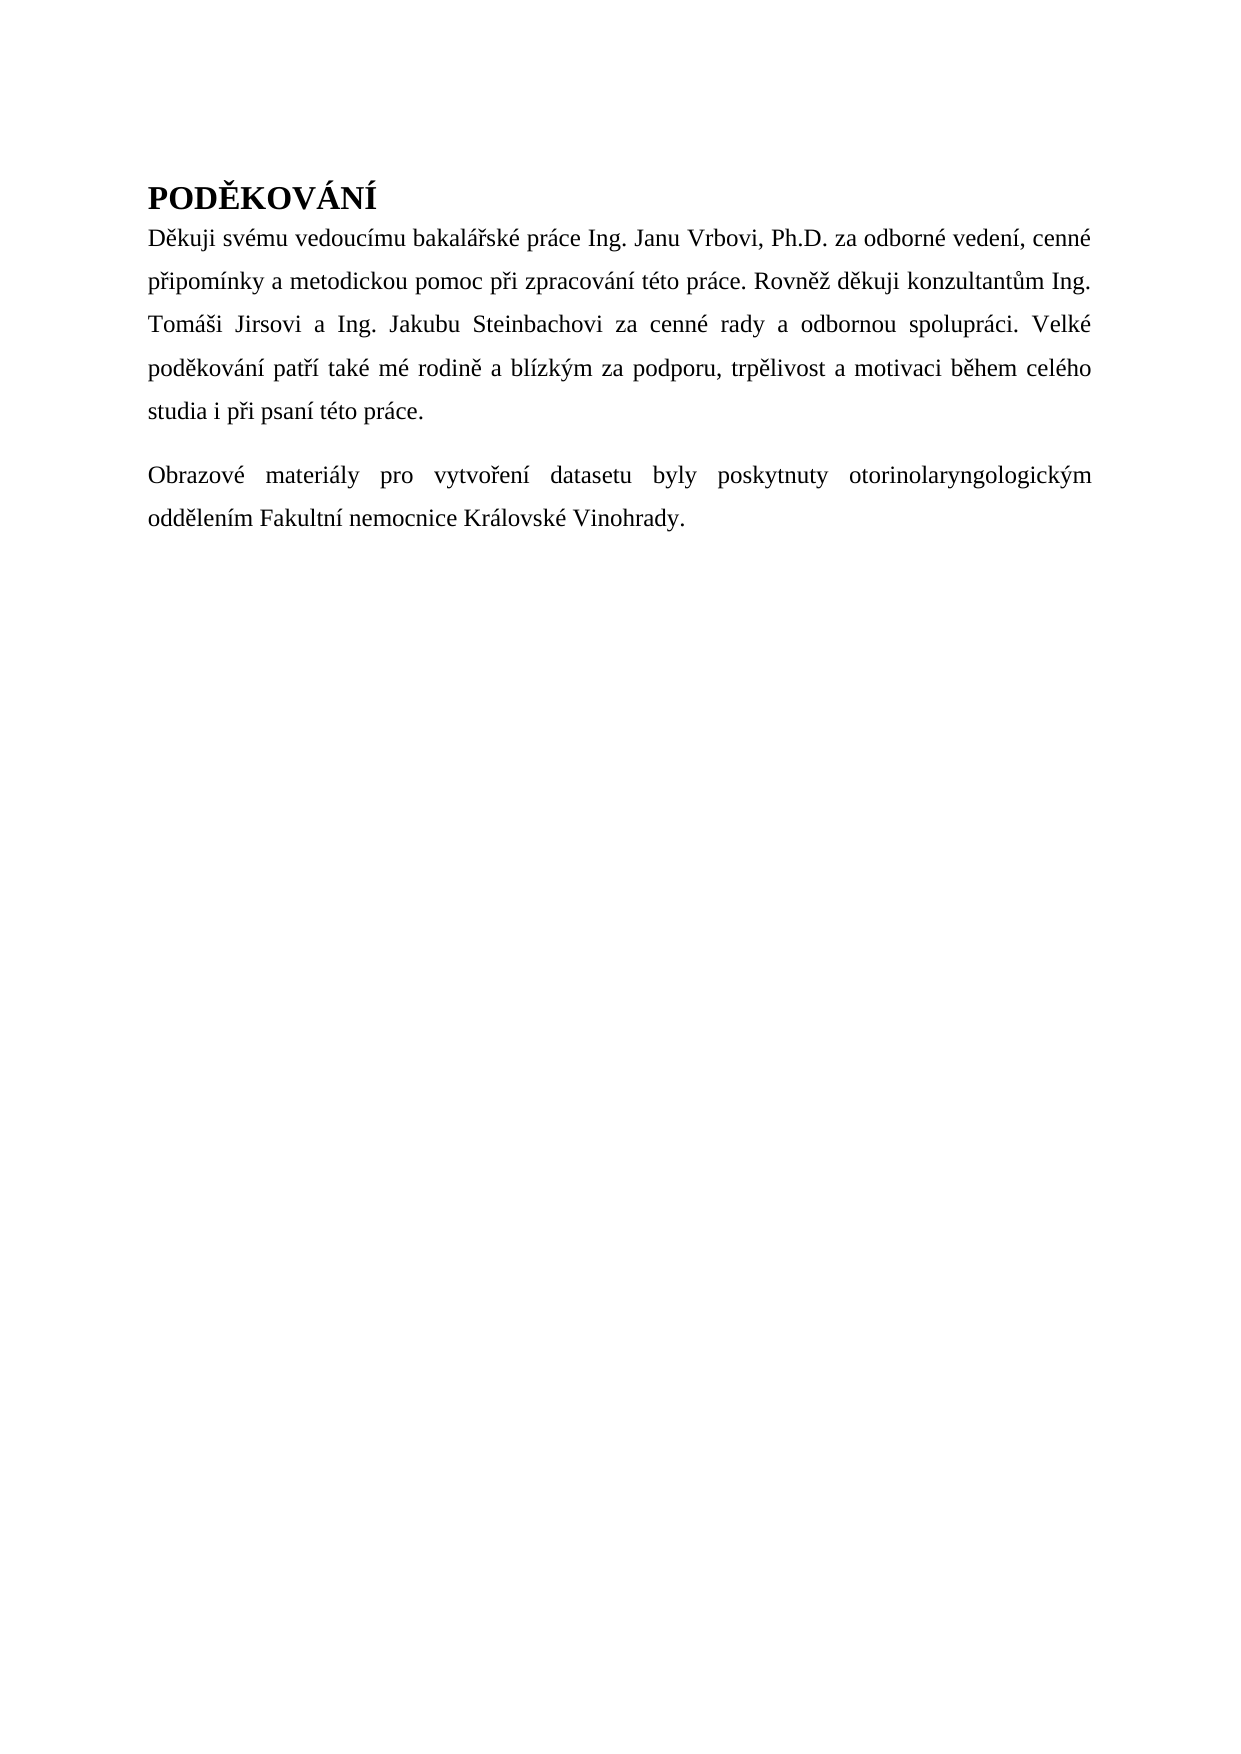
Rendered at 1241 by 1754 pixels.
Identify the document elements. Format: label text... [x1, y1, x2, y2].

text PODĚKOVÁNÍ [148, 179, 1092, 217]
text Děkuji svému vedoucímu bakalářské práce Ing. Janu Vrbovi, Ph.D. za odborné vedení, cenné připomínky a metodickou pomoc při zpracování této práce. Rovněž děkuji konzultantům Ing. Tomáši Jirsovi a Ing. Jakubu Steinbachovi za cenné rady a odbornou spolupráci. Velké poděkování patří také mé rodině a blízkým za podporu, trpělivost a motivaci během celého studia i při psaní této práce. [148, 223, 1092, 424]
text Obrazové materiály pro vytvoření datasetu byly poskytnuty otorinolaryngologickým oddělením Fakultní nemocnice Královské Vinohrady. [148, 460, 1092, 532]
